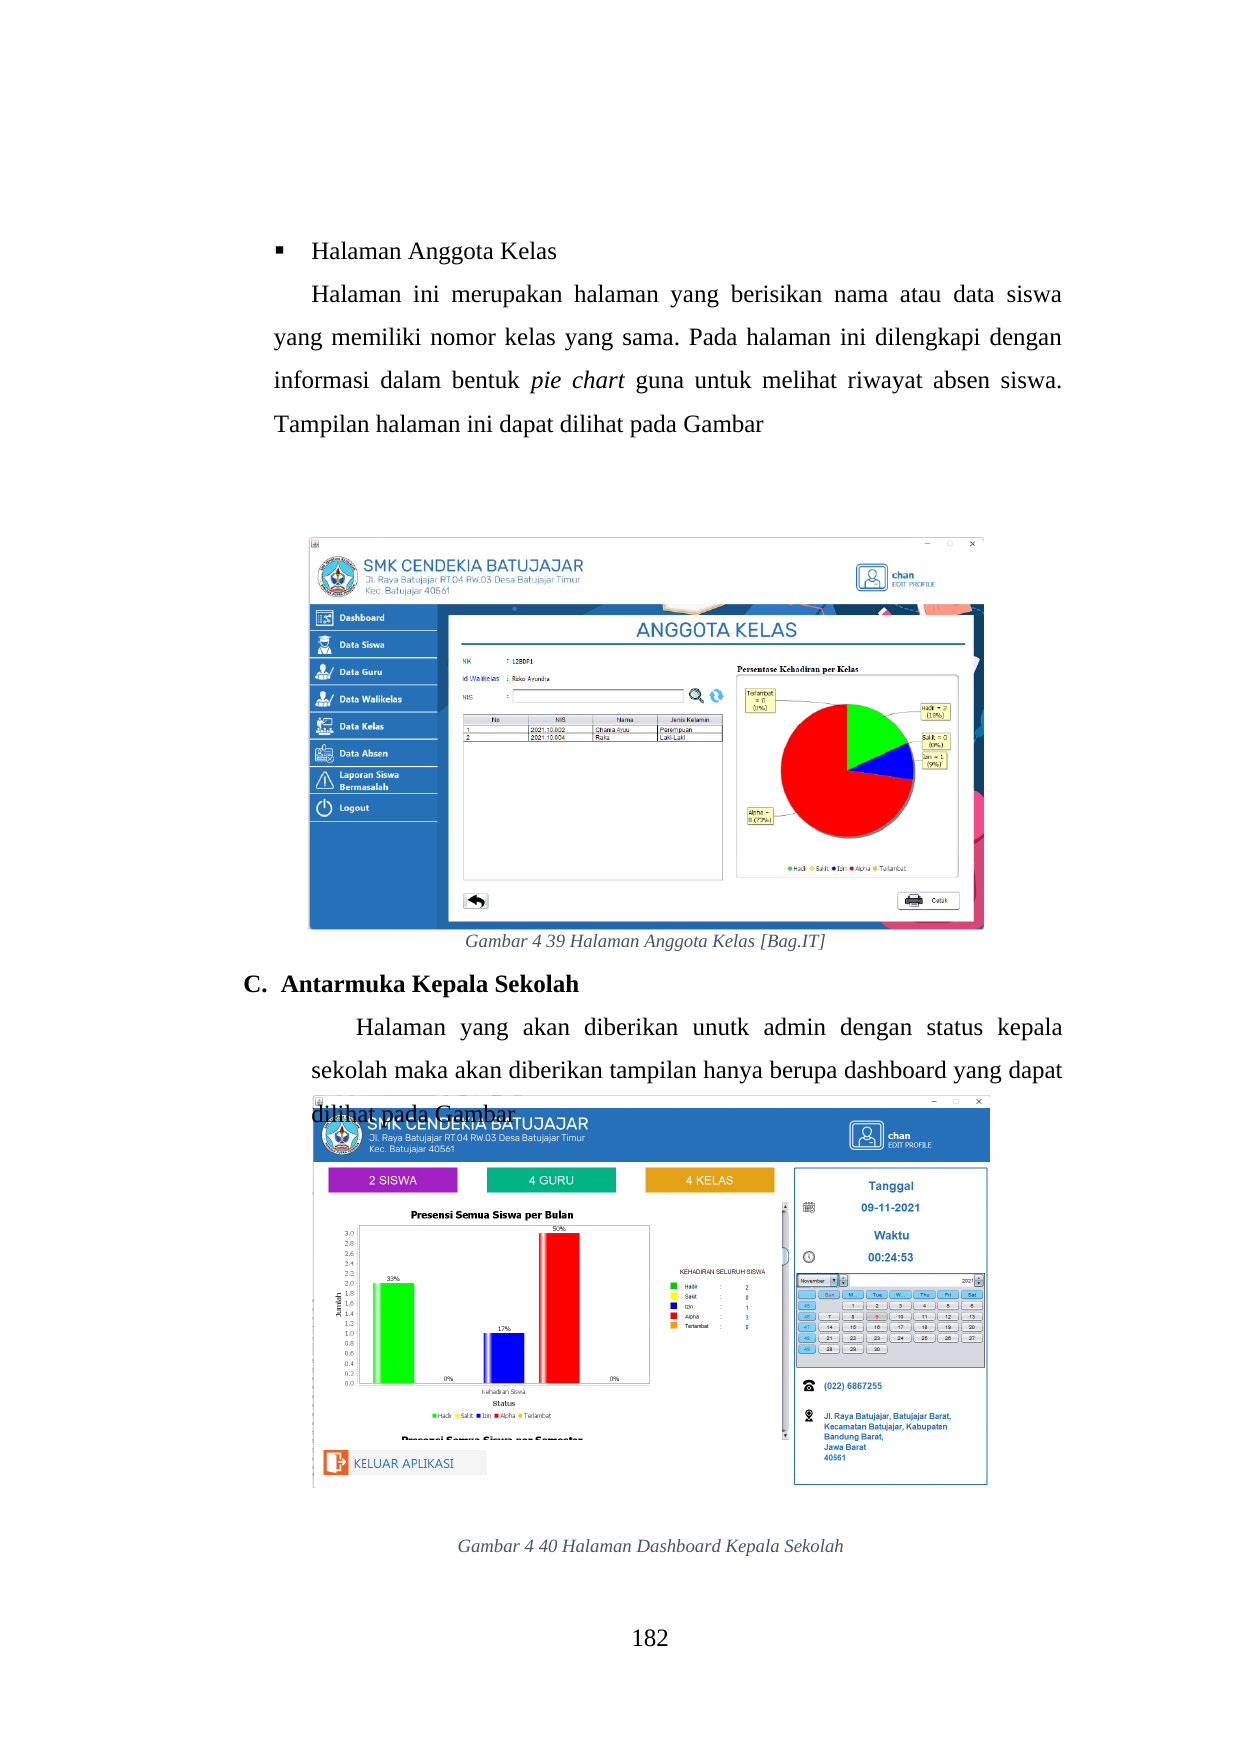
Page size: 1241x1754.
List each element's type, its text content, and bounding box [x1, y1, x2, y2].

text Halaman ini merupakan halaman yang berisikan nama atau data siswa yang memiliki nomor kelas yang sama. Pada halaman ini dilengkapi dengan informasi dalam bentuk pie chart guna untuk melihat riwayat absen siswa. Tampilan halaman ini dapat dilihat pada Gambar [274, 279, 1063, 437]
picture [312, 1127, 990, 1488]
text Halaman yang akan diberikan unutk admin dengan status kepala sekolah maka akan diberikan tampilan hanya berupa dashboard yang dapat dilihat pada Gambar [311, 1012, 1063, 1127]
list Halaman Anggota Kelas [274, 236, 1063, 265]
picture [308, 537, 984, 929]
list Antarmuka Kepala Sekolah [243, 969, 1063, 998]
